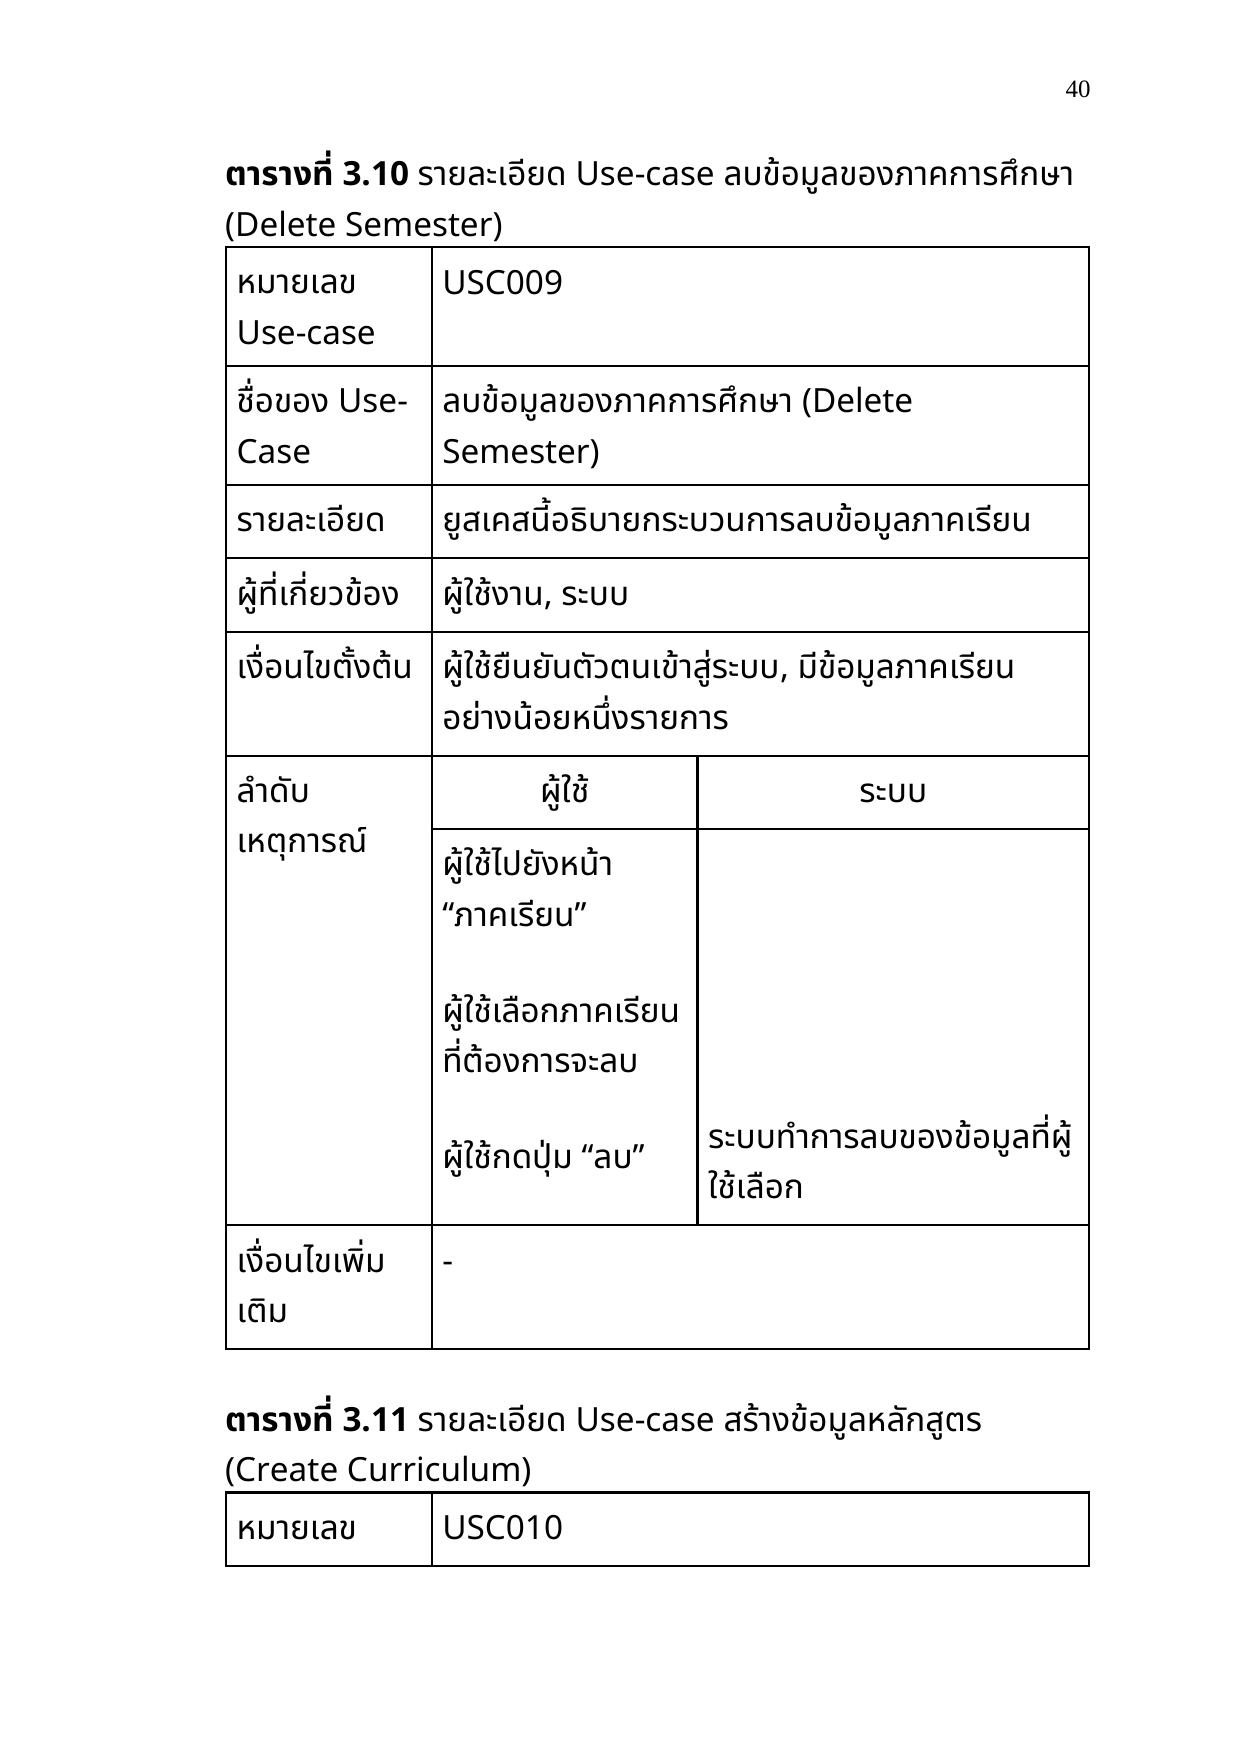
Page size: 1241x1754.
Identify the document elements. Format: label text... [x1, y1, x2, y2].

table_cell ลำดับเหตุการณ์ [227, 757, 431, 1224]
table_header USC009 [433, 248, 1088, 365]
table_header USC010 [433, 1494, 1088, 1565]
table_header หมายเลข Use-case [227, 1494, 431, 1565]
table_cell ระบบ [699, 757, 1088, 828]
table_cell เงื่อนไขเพิ่มเติม [227, 1226, 431, 1348]
table_cell ชื่อของ Use-Case [227, 367, 431, 484]
table_cell ระบบทำการลบของข้อมูลที่ผู้ใช้เลือก [699, 830, 1088, 1224]
table_header หมายเลข Use-case [227, 248, 431, 365]
table_cell ลบข้อมูลของภาคการศึกษา (Delete Semester) [433, 367, 1088, 484]
table_cell เงื่อนไขตั้งต้น [227, 633, 431, 754]
table_cell ผู้ใช้ [433, 757, 696, 828]
table_cell ผู้ใช้งาน, ระบบ [433, 559, 1088, 631]
table_cell ผู้ที่เกี่ยวข้อง [227, 559, 431, 631]
table_cell - [433, 1226, 1088, 1348]
table_cell ผู้ใช้ยืนยันตัวตนเข้าสู่ระบบ, มีข้อมูลภาคเรียนอย่างน้อยหนึ่งรายการ [433, 633, 1088, 754]
table_cell รายละเอียด [227, 486, 431, 557]
table_cell ยูสเคสนี้อธิบายกระบวนการลบข้อมูลภาคเรียน [433, 486, 1088, 557]
table_cell ผู้ใช้ไปยังหน้า “ภาคเรียน” ผู้ใช้เลือกภาคเรียนที่ต้องการจะลบ ผู้ใช้กดปุ่ม “ลบ” [433, 830, 696, 1224]
